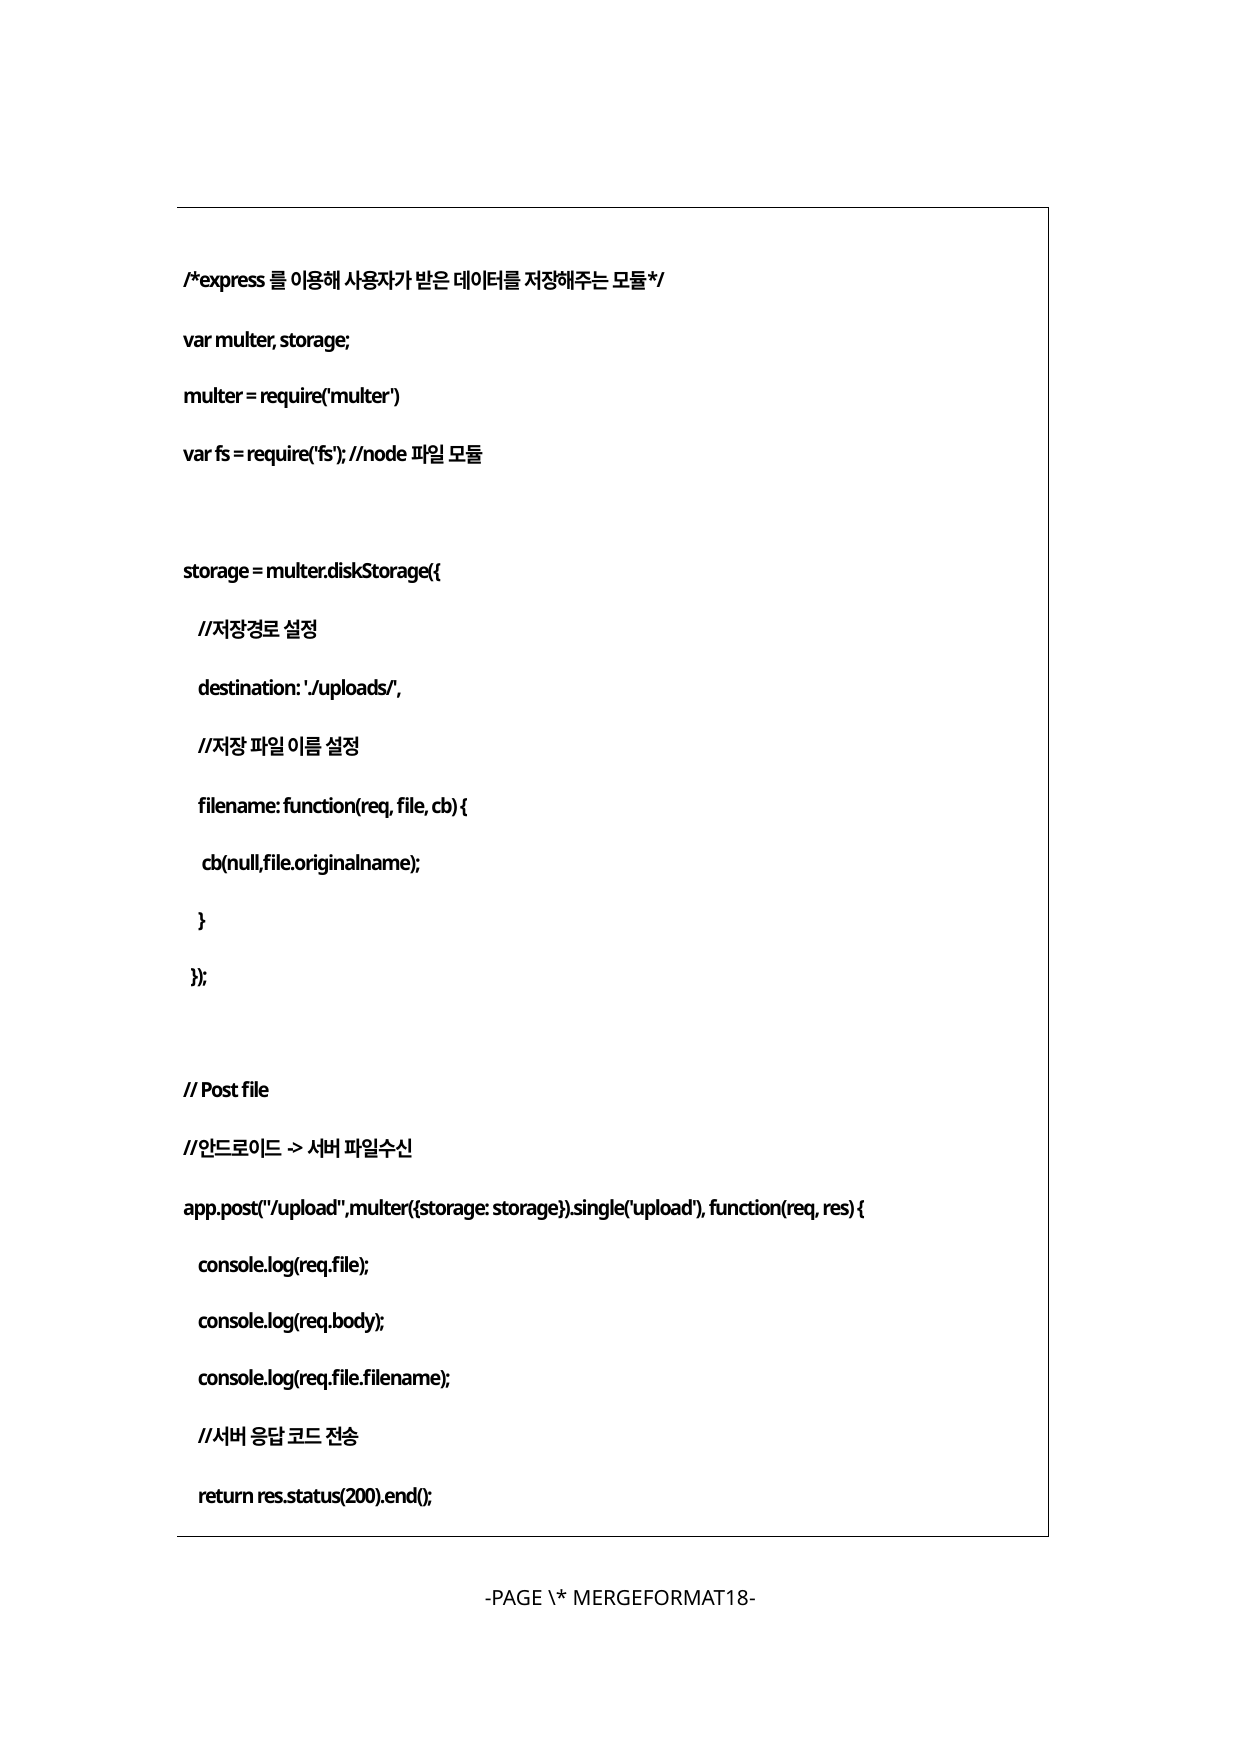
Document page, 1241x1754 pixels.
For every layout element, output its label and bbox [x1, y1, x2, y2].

table_cell [177, 208, 1048, 1536]
